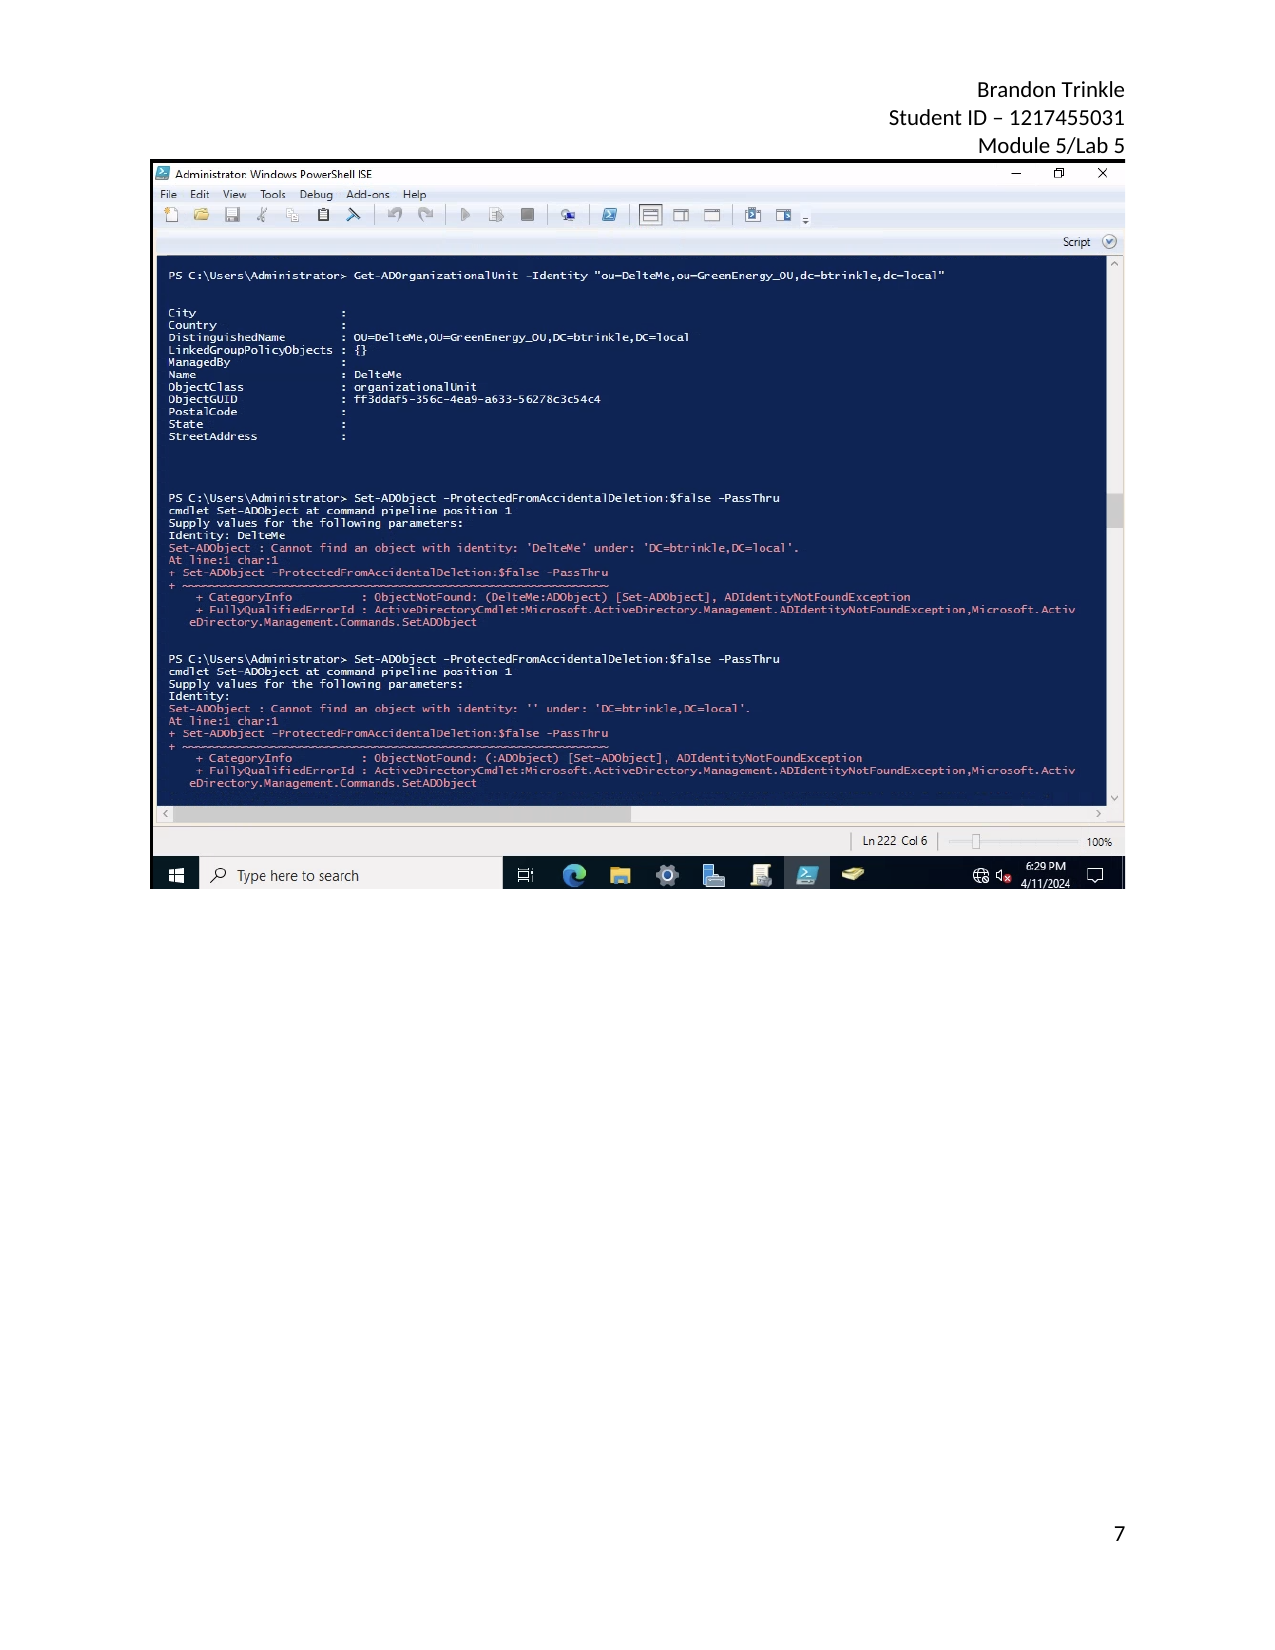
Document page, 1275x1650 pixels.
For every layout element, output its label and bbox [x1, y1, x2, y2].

picture [150, 159, 1125, 889]
